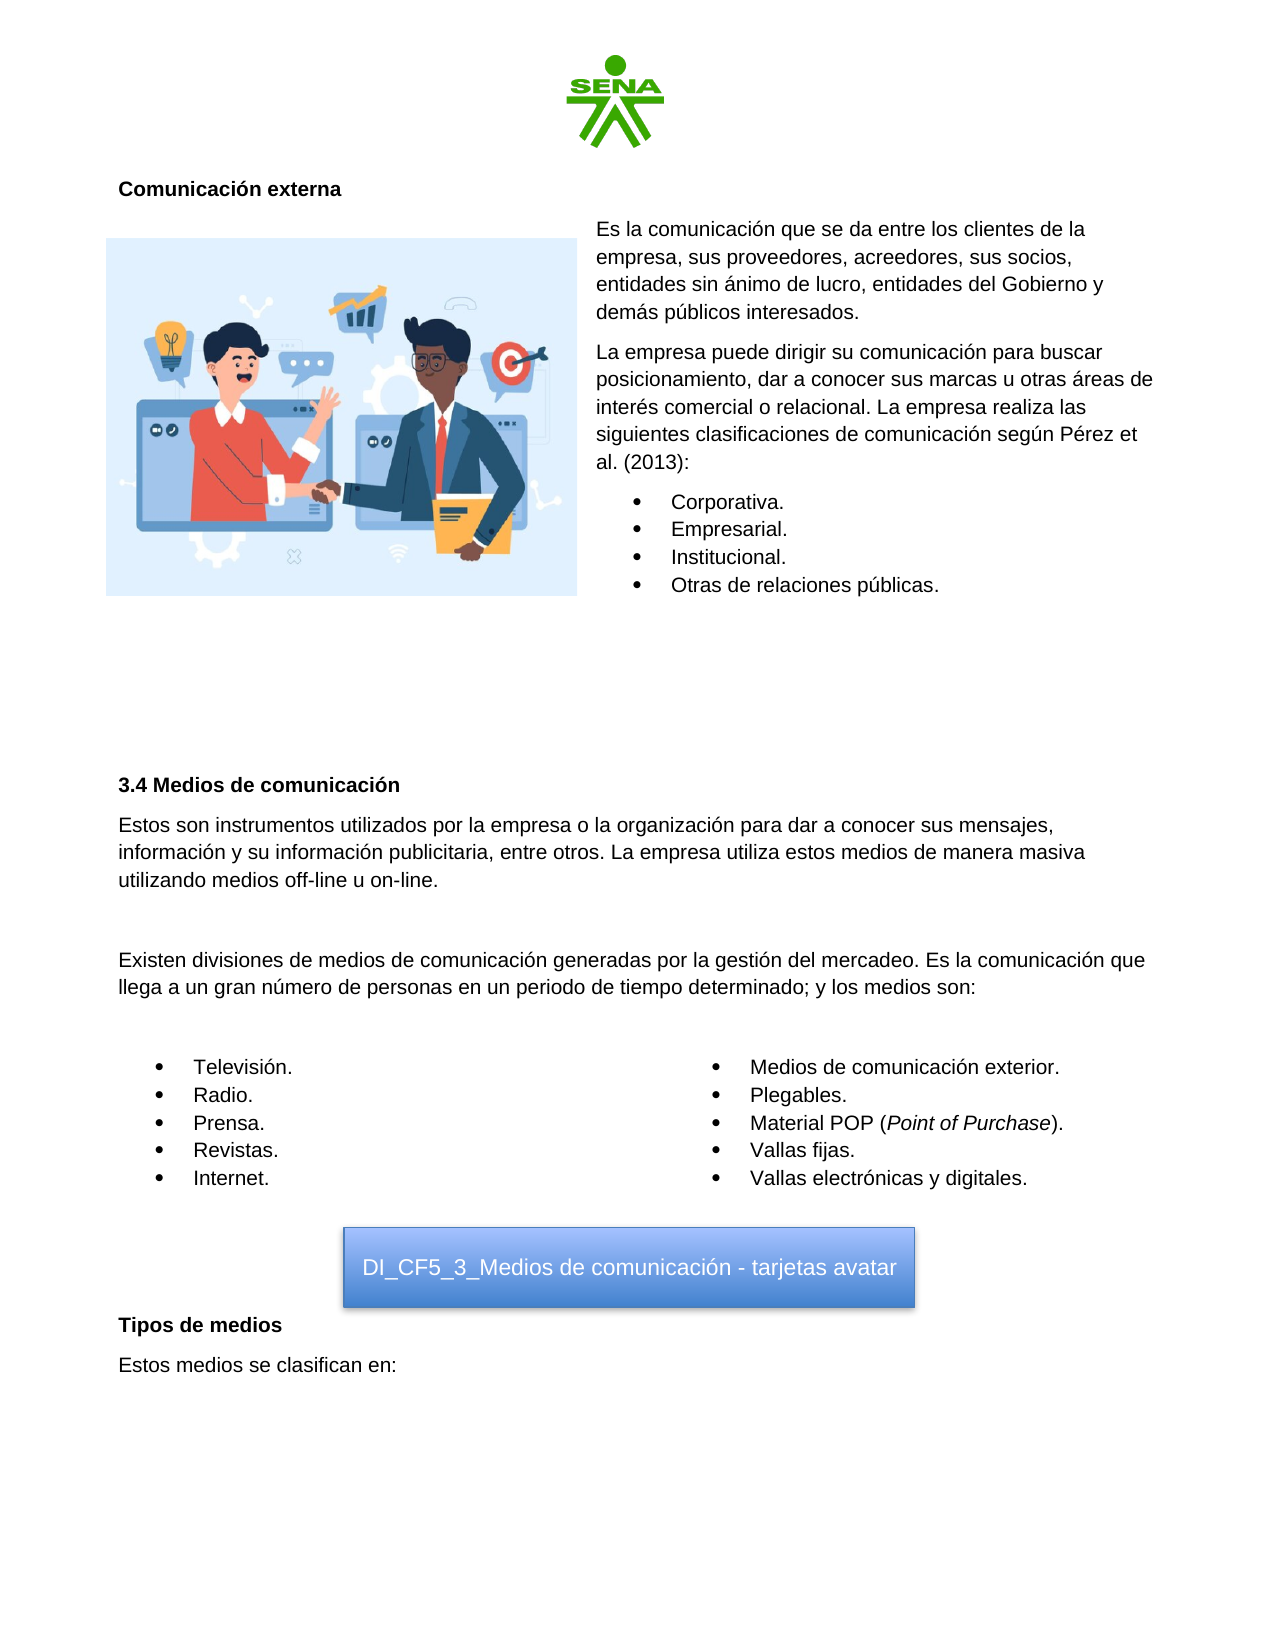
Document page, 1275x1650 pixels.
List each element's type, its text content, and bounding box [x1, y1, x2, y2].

list Revistas. [156, 1138, 600, 1162]
text Es la comunicación que se da entre los clientes de la empresa, sus proveedores, acreedores, sus socios, entidades sin ánimo de lucro, entidades del Gobierno y demás públicos interesados. [118, 217, 1157, 324]
list Vallas fijas. [712, 1138, 1157, 1162]
list Medios de comunicación exterior. [712, 1055, 1157, 1079]
text La empresa puede dirigir su comunicación para buscar posicionamiento, dar a conocer sus marcas u otras áreas de interés comercial o relacional. La empresa realiza las siguientes clasificaciones de comunicación según Pérez et al. (2013): [578, 340, 1157, 474]
text Existen divisiones de medios de comunicación generadas por la gestión del mercadeo. Es la comunicación que llega a un gran número de personas en un periodo de tiempo determinado; y los medios son: [118, 948, 1157, 999]
list Radio. [156, 1083, 600, 1107]
list Televisión. [156, 1055, 600, 1079]
text Estos son instrumentos utilizados por la empresa o la organización para dar a conocer sus mensajes, información y su información publicitaria, entre otros. La empresa utiliza estos medios de manera masiva utilizando medios off-line u on-line. [118, 813, 1157, 892]
text Tipos de medios [118, 1313, 1157, 1337]
list Otras de relaciones públicas. [156, 572, 1157, 597]
list Prensa. [156, 1110, 600, 1134]
text 3.4 Medios de comunicación [118, 773, 1157, 797]
text Estos medios se clasifican en: [118, 1353, 1157, 1377]
list Institucional. [578, 545, 1157, 569]
picture [106, 238, 578, 596]
list Corporativa. [578, 490, 1157, 514]
text Comunicación externa [118, 177, 1157, 201]
picture [566, 55, 664, 148]
list Internet. [156, 1166, 600, 1189]
list Empresarial. [578, 517, 1157, 541]
list Vallas electrónicas y digitales. [712, 1166, 1157, 1189]
list Plegables. [712, 1083, 1157, 1107]
list Material POP (Point of Purchase). [712, 1110, 1157, 1134]
